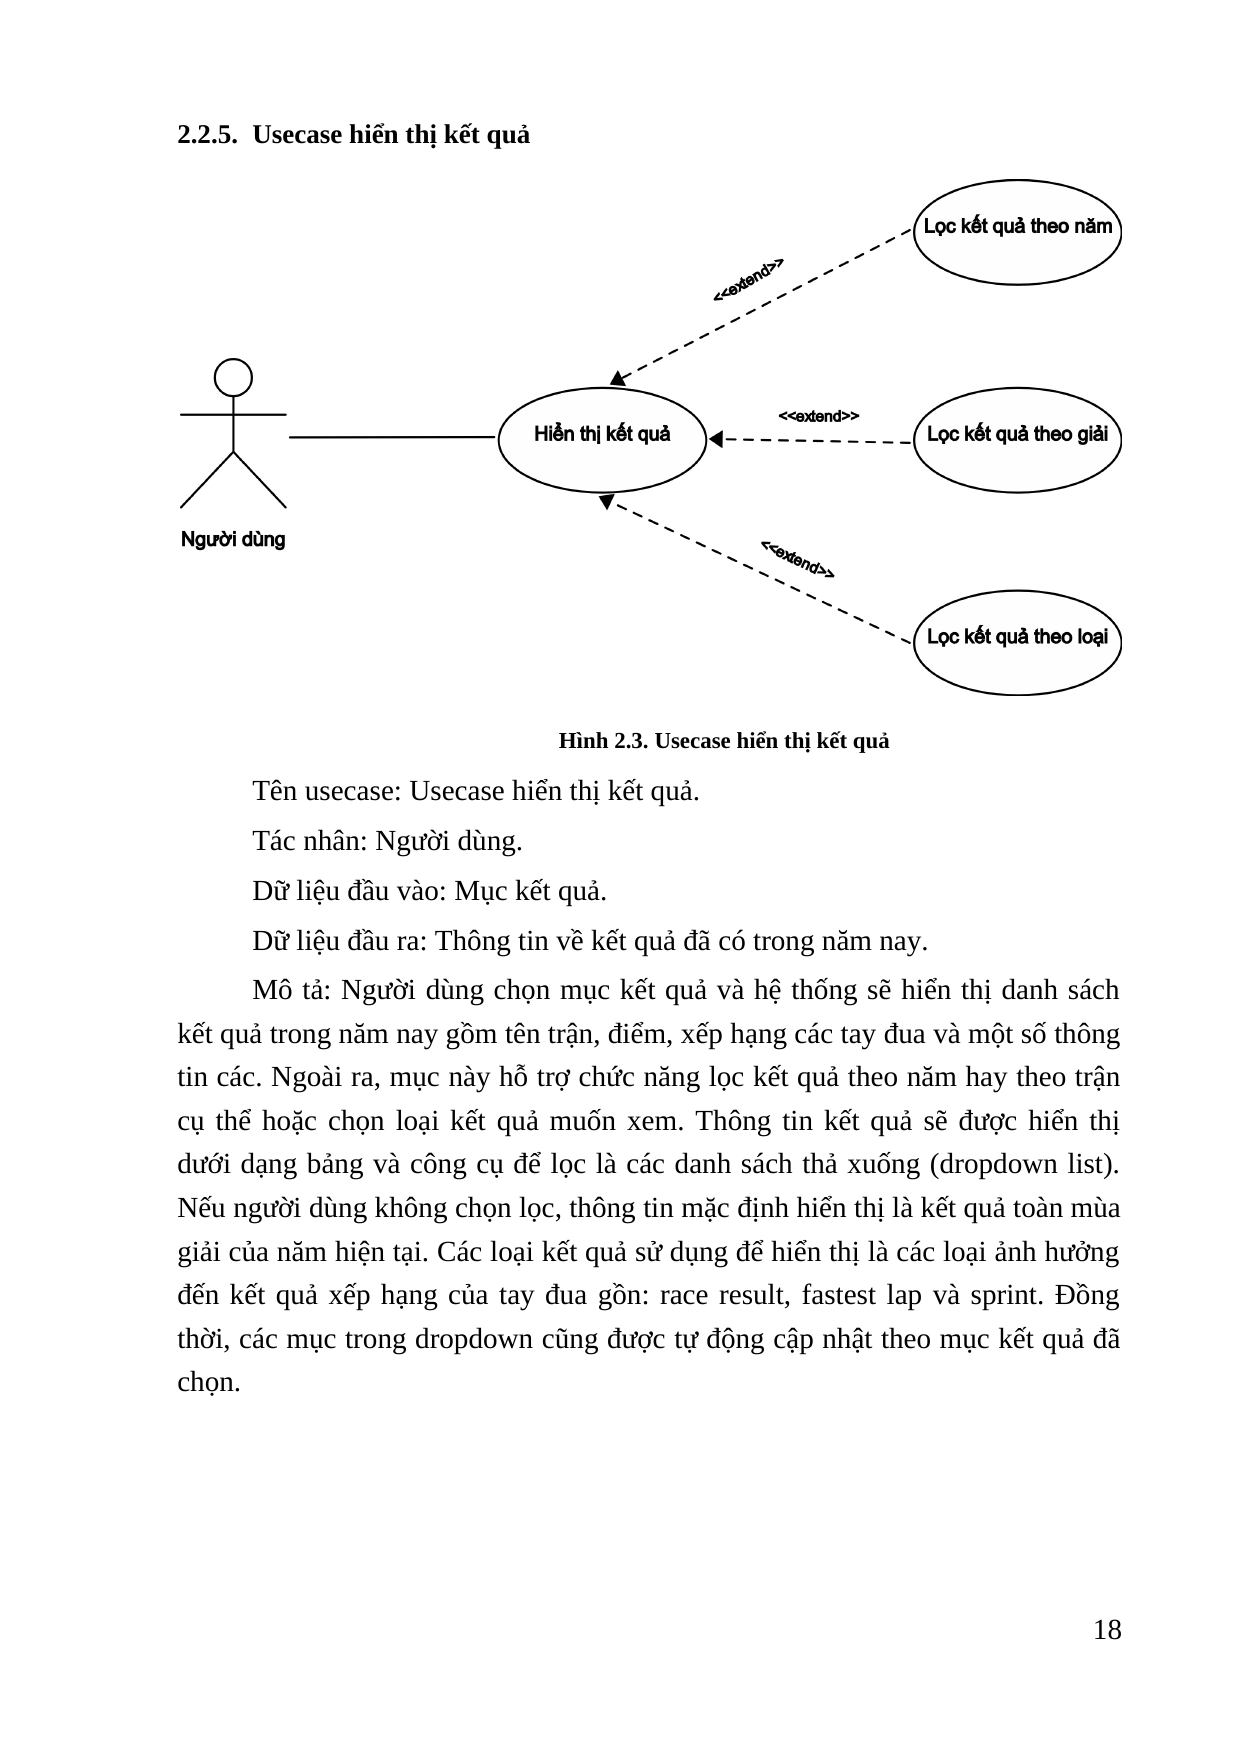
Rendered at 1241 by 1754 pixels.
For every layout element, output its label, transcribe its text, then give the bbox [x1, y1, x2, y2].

list Usecase hiển thị kết quả [177, 118, 1122, 150]
list Usecase hiển thị kết quả [327, 727, 1122, 753]
picture [177, 179, 1122, 696]
text Mô tả: Người dùng chọn mục kết quả và hệ thống sẽ hiển thị danh sách kết quả trong năm nay gồm tên trận, điểm, xếp hạng các tay đua và một số thông tin các. Ngoài ra, mục này hỗ trợ chức năng lọc kết quả theo năm hay theo trận cụ thể hoặc chọn loại kết quả muốn xem. Thông tin kết quả sẽ được hiển thị dưới dạng bảng và công cụ để lọc là các danh sách thả xuống (dropdown list). Nếu người dùng không chọn lọc, thông tin mặc định hiển thị là kết quả toàn mùa giải của năm hiện tại. Các loại kết quả sử dụng để hiển thị là các loại ảnh hưởng đến kết quả xếp hạng của tay đua gồn: race result, fastest lap và sprint. Đồng thời, các mục trong dropdown cũng được tự động cập nhật theo mục kết quả đã chọn. [177, 972, 1122, 1398]
text Tác nhân: Người dùng. [177, 823, 1122, 857]
text Dữ liệu đầu vào: Mục kết quả. [177, 873, 1122, 906]
text Tên usecase: Usecase hiển thị kết quả. [177, 773, 1122, 807]
text Dữ liệu đầu ra: Thông tin về kết quả đã có trong năm nay. [177, 923, 1122, 956]
